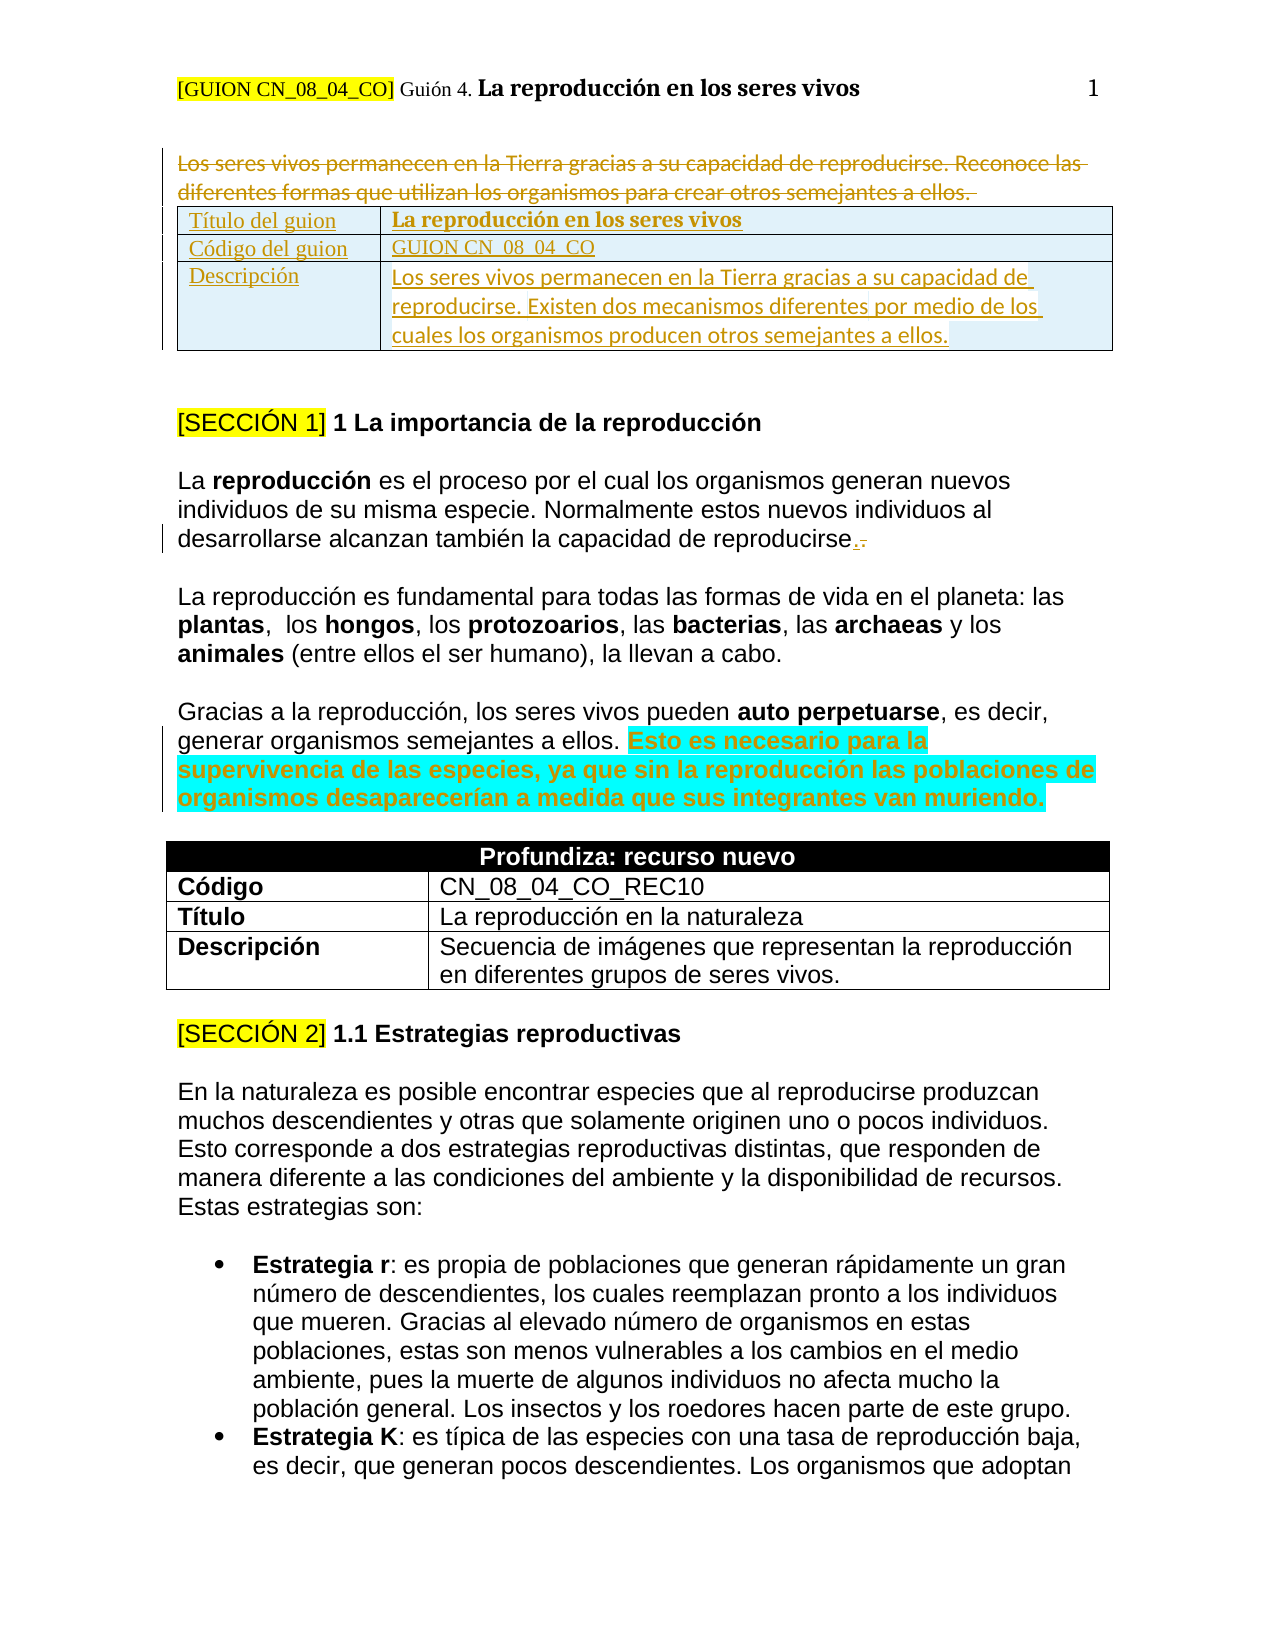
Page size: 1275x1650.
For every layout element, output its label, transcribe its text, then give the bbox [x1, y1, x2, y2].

table_cell Código [167, 872, 428, 901]
text La reproducción es el proceso por el cual los organismos generan nuevos individuos de su misma especie. Normalmente estos nuevos individuos al desarrollarse alcanzan también la capacidad de reproducirse [177, 466, 1098, 552]
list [215, 1422, 1098, 1480]
table_cell Secuencia de imágenes que representan la reproducción en diferentes grupos de seres vivos. [429, 932, 1109, 989]
text En la naturaleza es posible encontrar especies que al reproducirse produzcan muchos descendientes y otras que solamente originen uno o pocos individuos. Esto corresponde a dos estrategias reproductivas distintas, que responden de manera diferente a las condiciones del ambiente y la disponibilidad de recursos. Estas estrategias son: [177, 1077, 1098, 1221]
text La reproducción es fundamental para todas las formas de vida en el planeta: las plantas, los hongos, los protozoarios, las bacterias, las archaeas y los animales (entre ellos el ser humano), la llevan a cabo. [177, 582, 1098, 668]
text [SECCIÓN 2] 1.1 Estrategias reproductivas [326, 1019, 1098, 1048]
text Gracias a la reproducción, los seres vivos pueden auto perpetuarse, es decir, generar organismos semejantes a ellos. Esto es necesario para la supervivencia de las especies, ya que sin la reproducción las poblaciones de organismos desaparecerían a medida que sus integrantes van muriendo. [177, 697, 1098, 812]
table_cell La reproducción en la naturaleza [429, 902, 1109, 931]
list Estrategia r: es propia de poblaciones que generan rápidamente un gran número de descendientes, los cuales reemplazan pronto a los individuos que mueren. Gracias al elevado número de organismos en estas poblaciones, estas son menos vulnerables a los cambios en el medio ambiente, pues la muerte de algunos individuos no afecta mucho la población general. Los insectos y los roedores hacen parte de este grupo. [215, 1250, 1098, 1422]
table_cell CN_08_04_CO_REC10 [429, 872, 1109, 901]
table_header Profundiza: recurso nuevo [167, 842, 1109, 871]
table_cell Descripción [167, 932, 428, 989]
text [SECCIÓN 1] 1 La importancia de la reproducción [326, 408, 1098, 437]
table_cell Título [167, 902, 428, 931]
